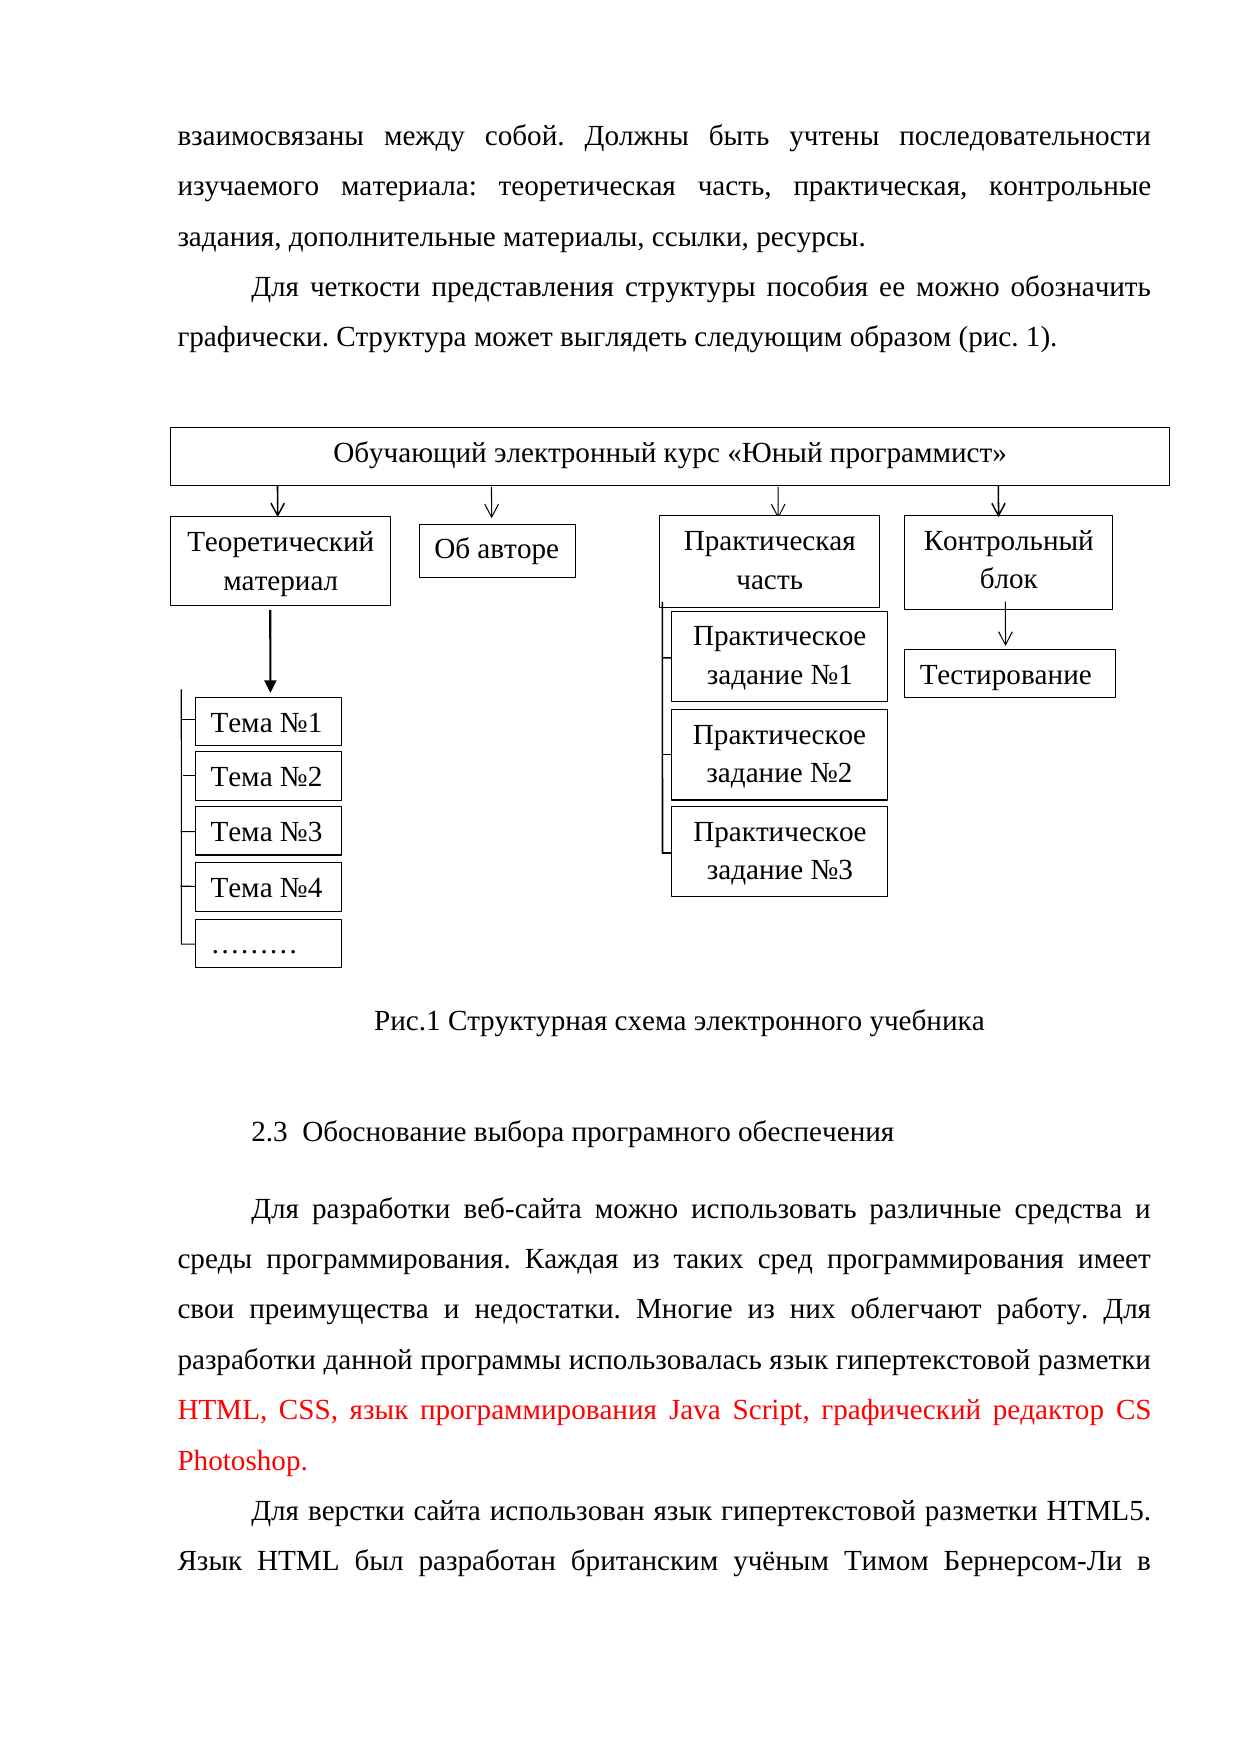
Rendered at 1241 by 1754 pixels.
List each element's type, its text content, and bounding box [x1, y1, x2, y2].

text Для разработки веб-сайта можно использовать различные средства и среды программирования. Каждая из таких сред программирования имеет свои преимущества и недостатки. Многие из них облегчают работу. Для разработки данной программы использовалась язык гипертекстовой разметки HTML, CSS, язык программирования Java Script, графический редактор CS Photoshop. [177, 1191, 1152, 1476]
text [177, 118, 1152, 252]
text Рис.1 Структурная схема электронного учебника [148, 1003, 1181, 1037]
list 2.3 Обоснование выбора програмного обеспечения [251, 1114, 1152, 1147]
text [177, 1493, 1152, 1577]
text Для четкости представления структуры пособия ее можно обозначить графически. Структура может выглядеть следующим образом (рис. 1). [177, 269, 1152, 353]
